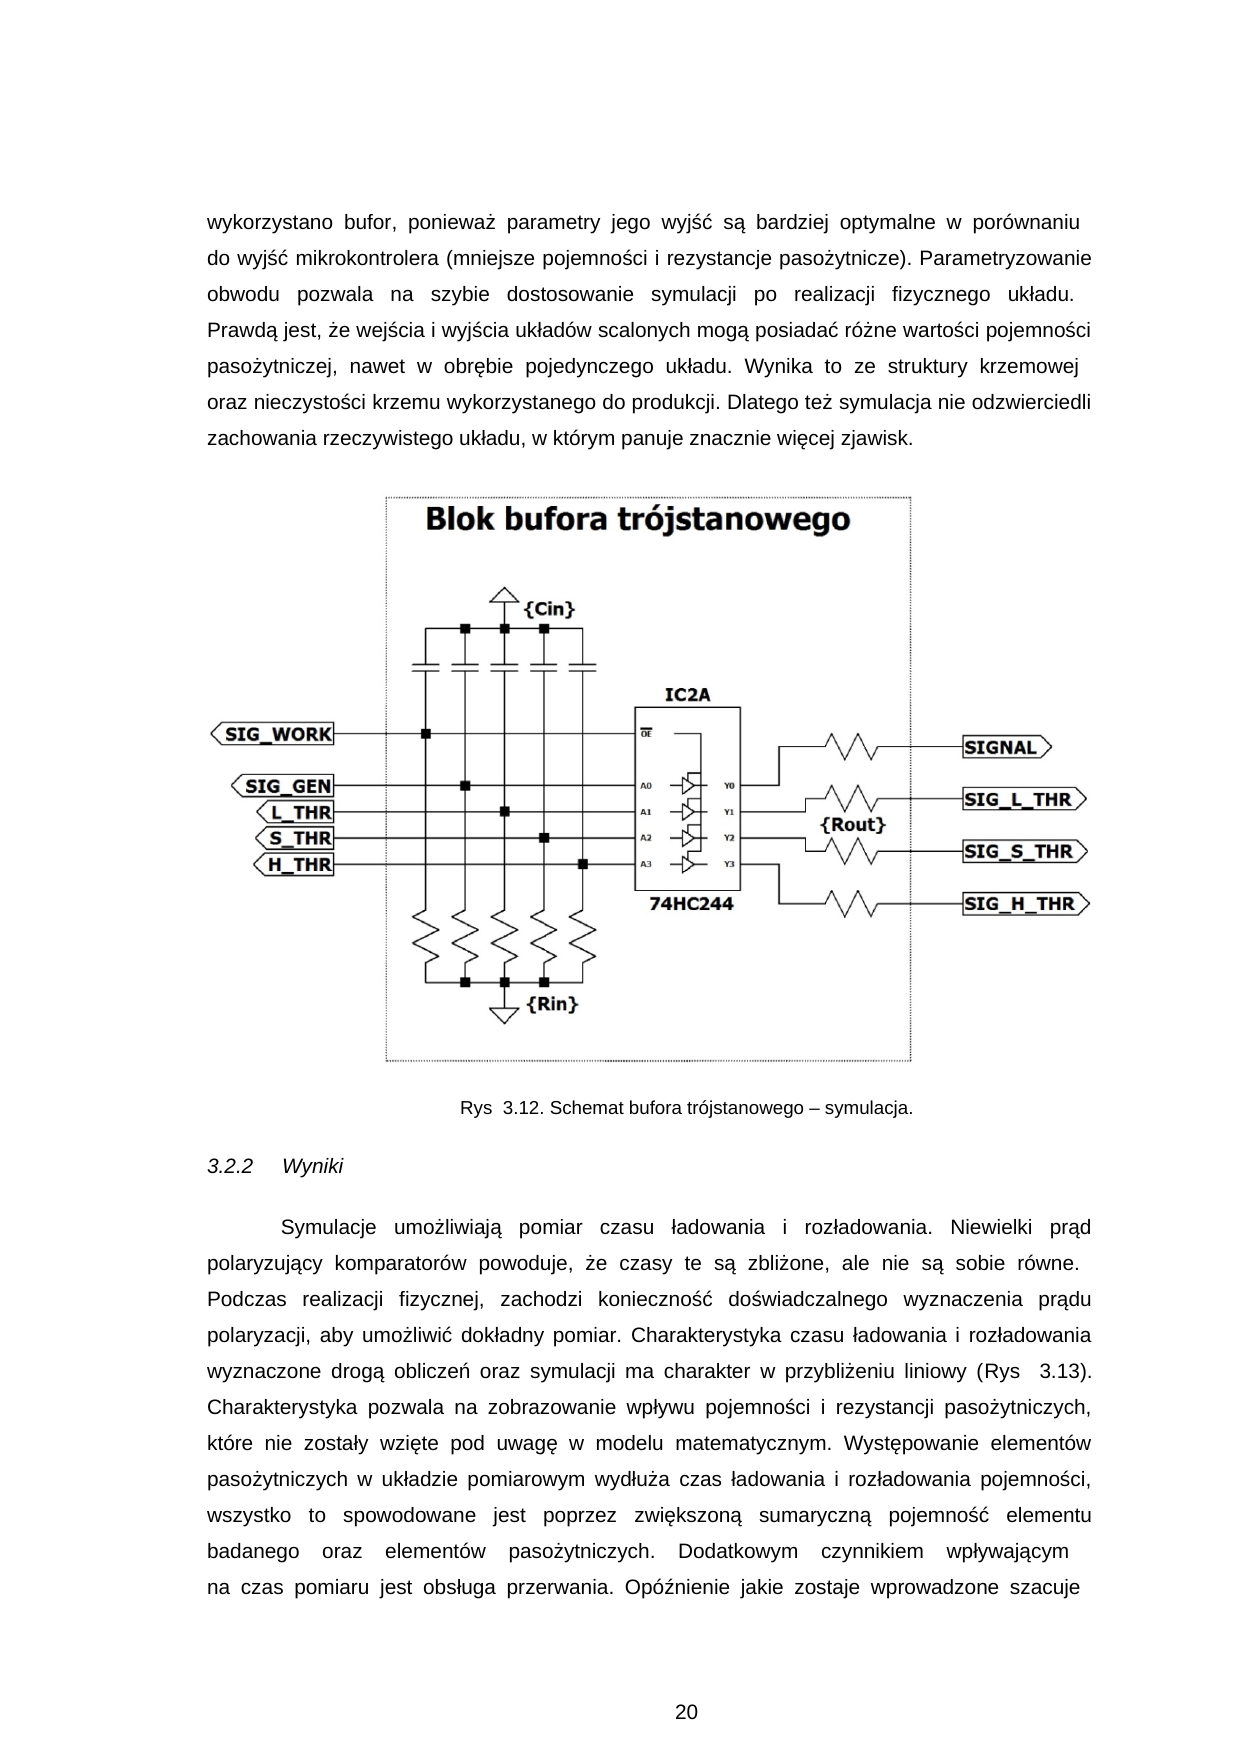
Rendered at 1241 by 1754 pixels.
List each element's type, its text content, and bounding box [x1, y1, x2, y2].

picture [208, 486, 1091, 1073]
subtitle Wyniki [207, 1154, 1092, 1178]
